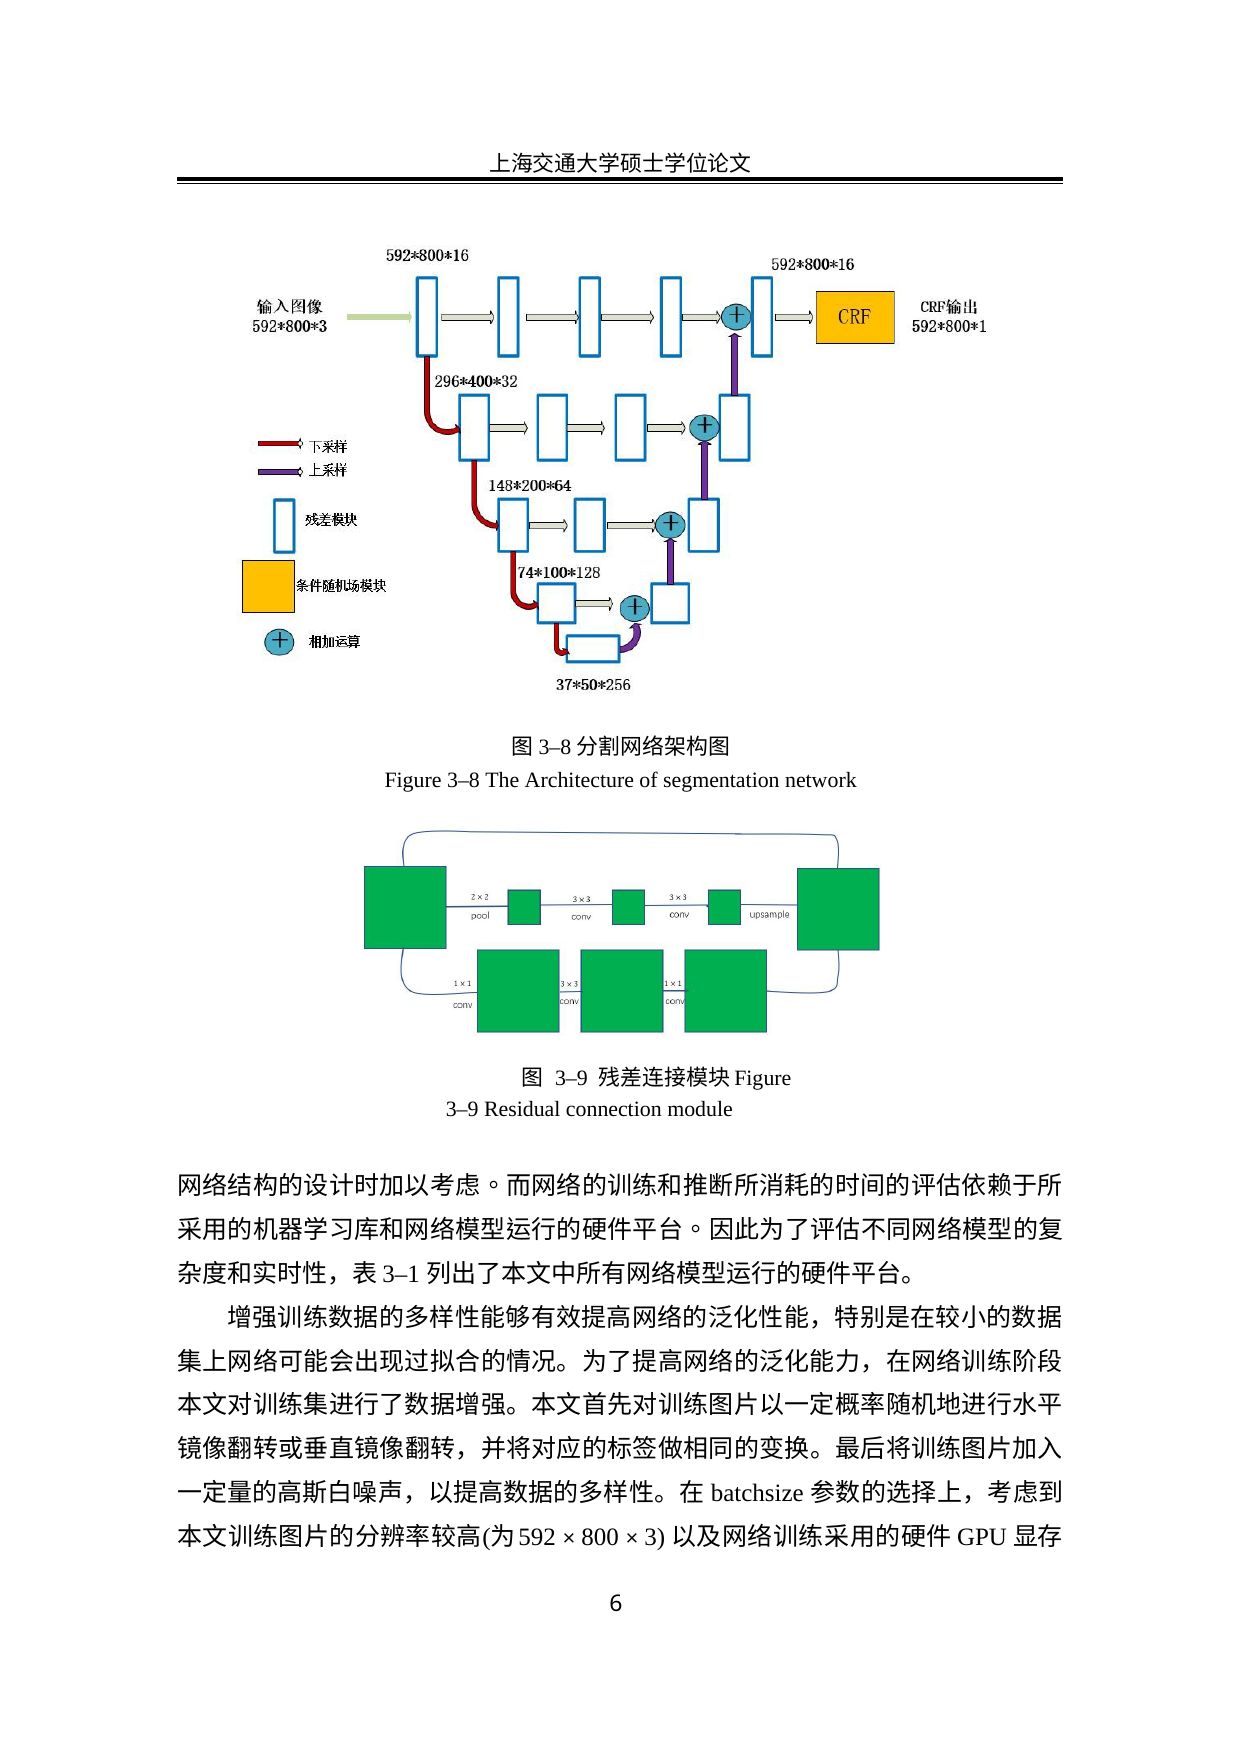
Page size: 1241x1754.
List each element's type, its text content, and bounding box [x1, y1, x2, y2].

text 图 3–9 残差连接模块Figure 3–9 Residual connection module [446, 1036, 800, 1121]
picture [236, 245, 991, 694]
text 图 3–8 分割网络架构图 [370, 731, 870, 761]
text Figure 3–8 The Architecture of segmentation network [384, 767, 1173, 793]
text 网络结构的设计时加以考虑。而网络的训练和推断所消耗的时间的评估依赖于所采用的机器学习库和网络模型运行的硬件平台。因此为了评估不同网络模型的复杂度和实时性，表3–1 列出了本文中所有网络模型运行的硬件平台。 [177, 1168, 1063, 1290]
text 增强训练数据的多样性能够有效提高网络的泛化性能，特别是在较小的数据集上网络可能会出现过拟合的情况。为了提高网络的泛化能力，在网络训练阶段本文对训练集进行了数据增强。本文首先对训练图片以一定概率随机地进行水平镜像翻转或垂直镜像翻转，并将对应的标签做相同的变换。最后将训练图片加入一定量的高斯白噪声，以提高数据的多样性。在 batchsize 参数的选择上，考虑到本文训练图片的分辨率较高(为 592 × 800 × 3) 以及网络训练采用的硬件GPU 显存 [177, 1297, 1063, 1553]
picture [362, 823, 882, 1036]
